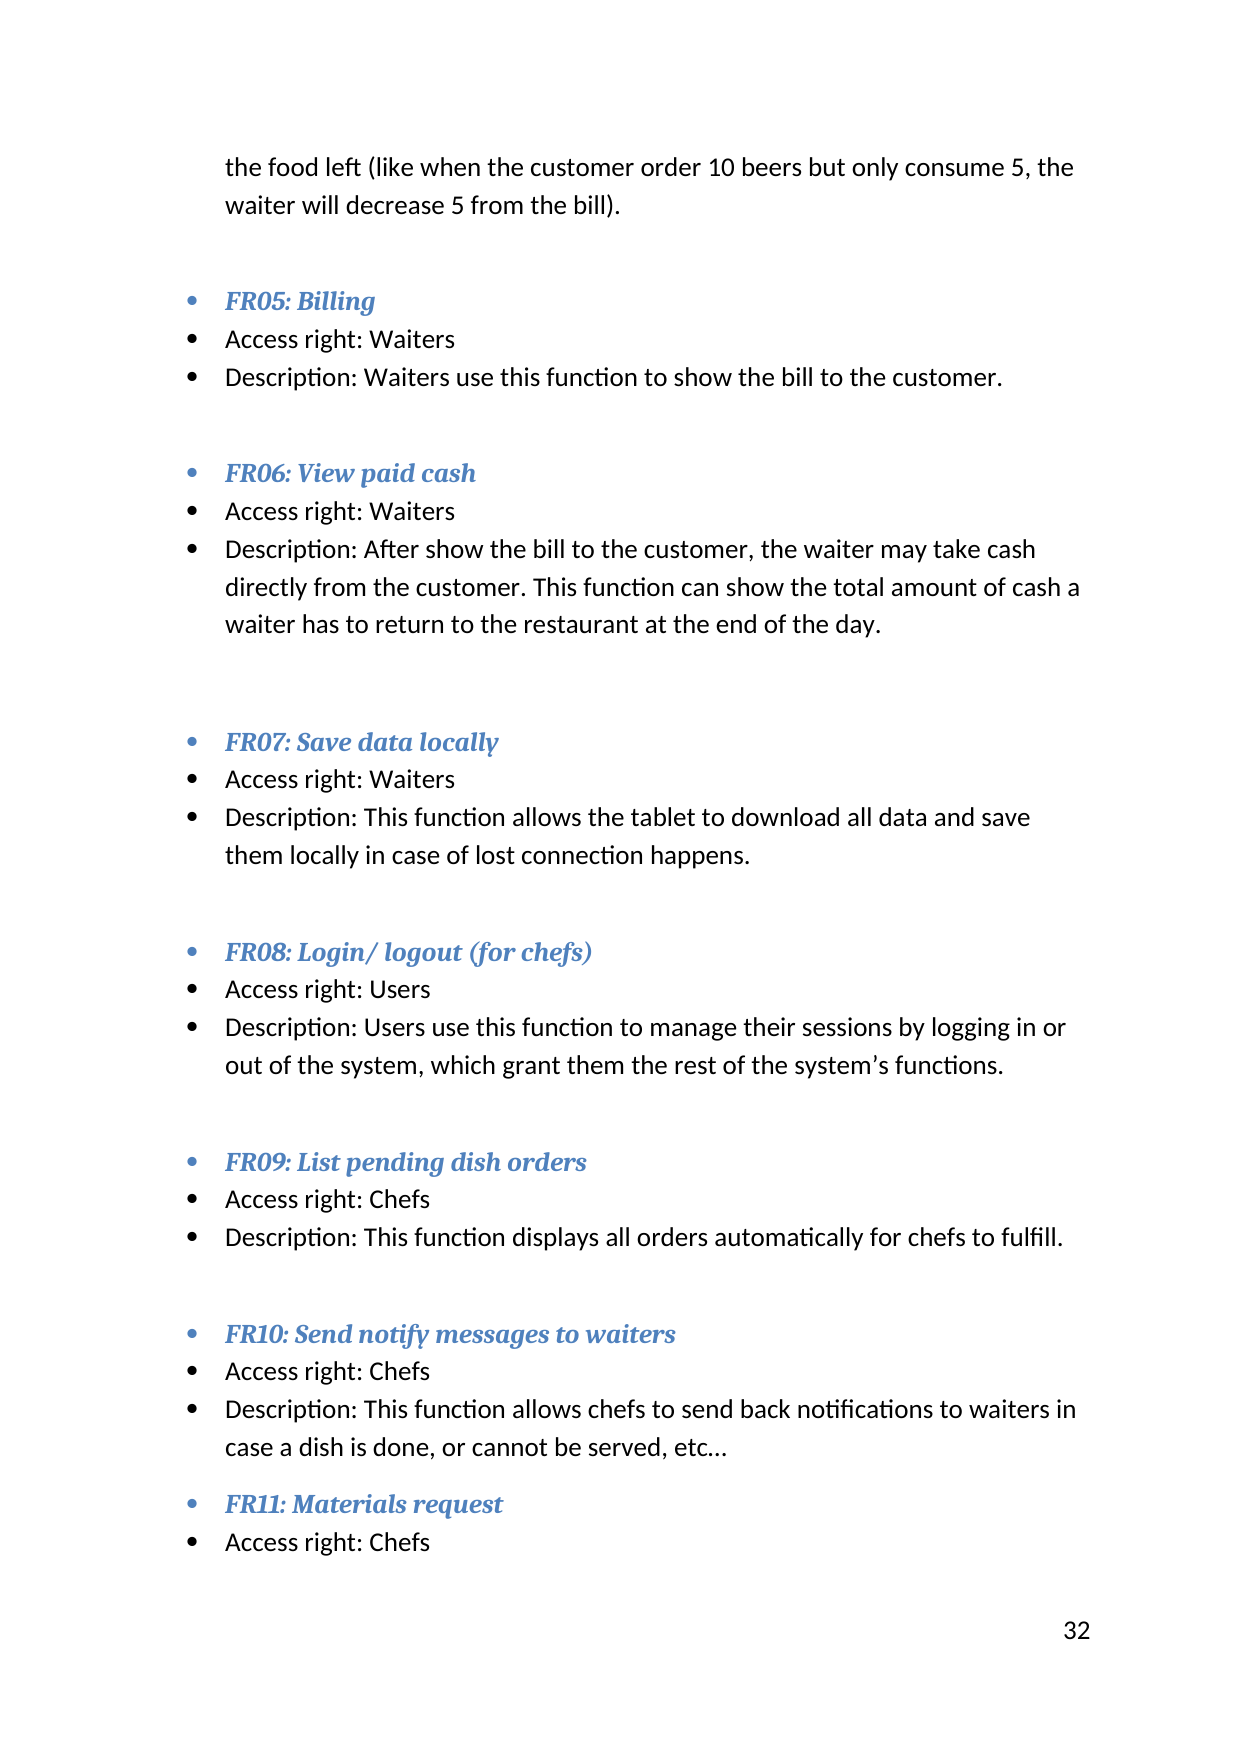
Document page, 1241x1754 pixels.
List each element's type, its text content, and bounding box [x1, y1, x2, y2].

subtitle FR10: Send notify messages to waiters [187, 1319, 1090, 1350]
list Description: This function displays all orders automatically for chefs to fulfill. [187, 1220, 1090, 1253]
subtitle FR06: View paid cash [187, 458, 1090, 489]
list Access right: Chefs [187, 1525, 1090, 1558]
list Description: This function allows the tablet to download all data and save them locally in case of lost connection happens. [187, 801, 1090, 871]
subtitle FR07: Save data locally [187, 727, 1090, 758]
subtitle FR05: Billing [187, 286, 1090, 317]
list Description: After show the bill to the customer, the waiter may take cash directly from the customer. This function can show the total amount of cash a waiter has to return to the restaurant at the end of the day. [187, 532, 1090, 641]
list Access right: Waiters [187, 322, 1090, 355]
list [187, 150, 1090, 221]
list Access right: Waiters [187, 494, 1090, 527]
list Access right: Chefs [187, 1182, 1090, 1215]
list Access right: Chefs [187, 1354, 1090, 1387]
subtitle FR11: Materials request [187, 1489, 1090, 1520]
list Description: Users use this function to manage their sessions by logging in or out of the system, which grant them the rest of the system’s functions. [187, 1010, 1090, 1081]
list Description: Waiters use this function to show the bill to the customer. [187, 360, 1090, 393]
subtitle FR09: List pending dish orders [187, 1147, 1090, 1178]
subtitle FR08: Login/ logout (for chefs) [187, 937, 1090, 968]
list Access right: Waiters [187, 763, 1090, 796]
list Access right: Users [187, 972, 1090, 1006]
list Description: This function allows chefs to send back notifications to waiters in case a dish is done, or cannot be served, etc… [187, 1392, 1090, 1463]
